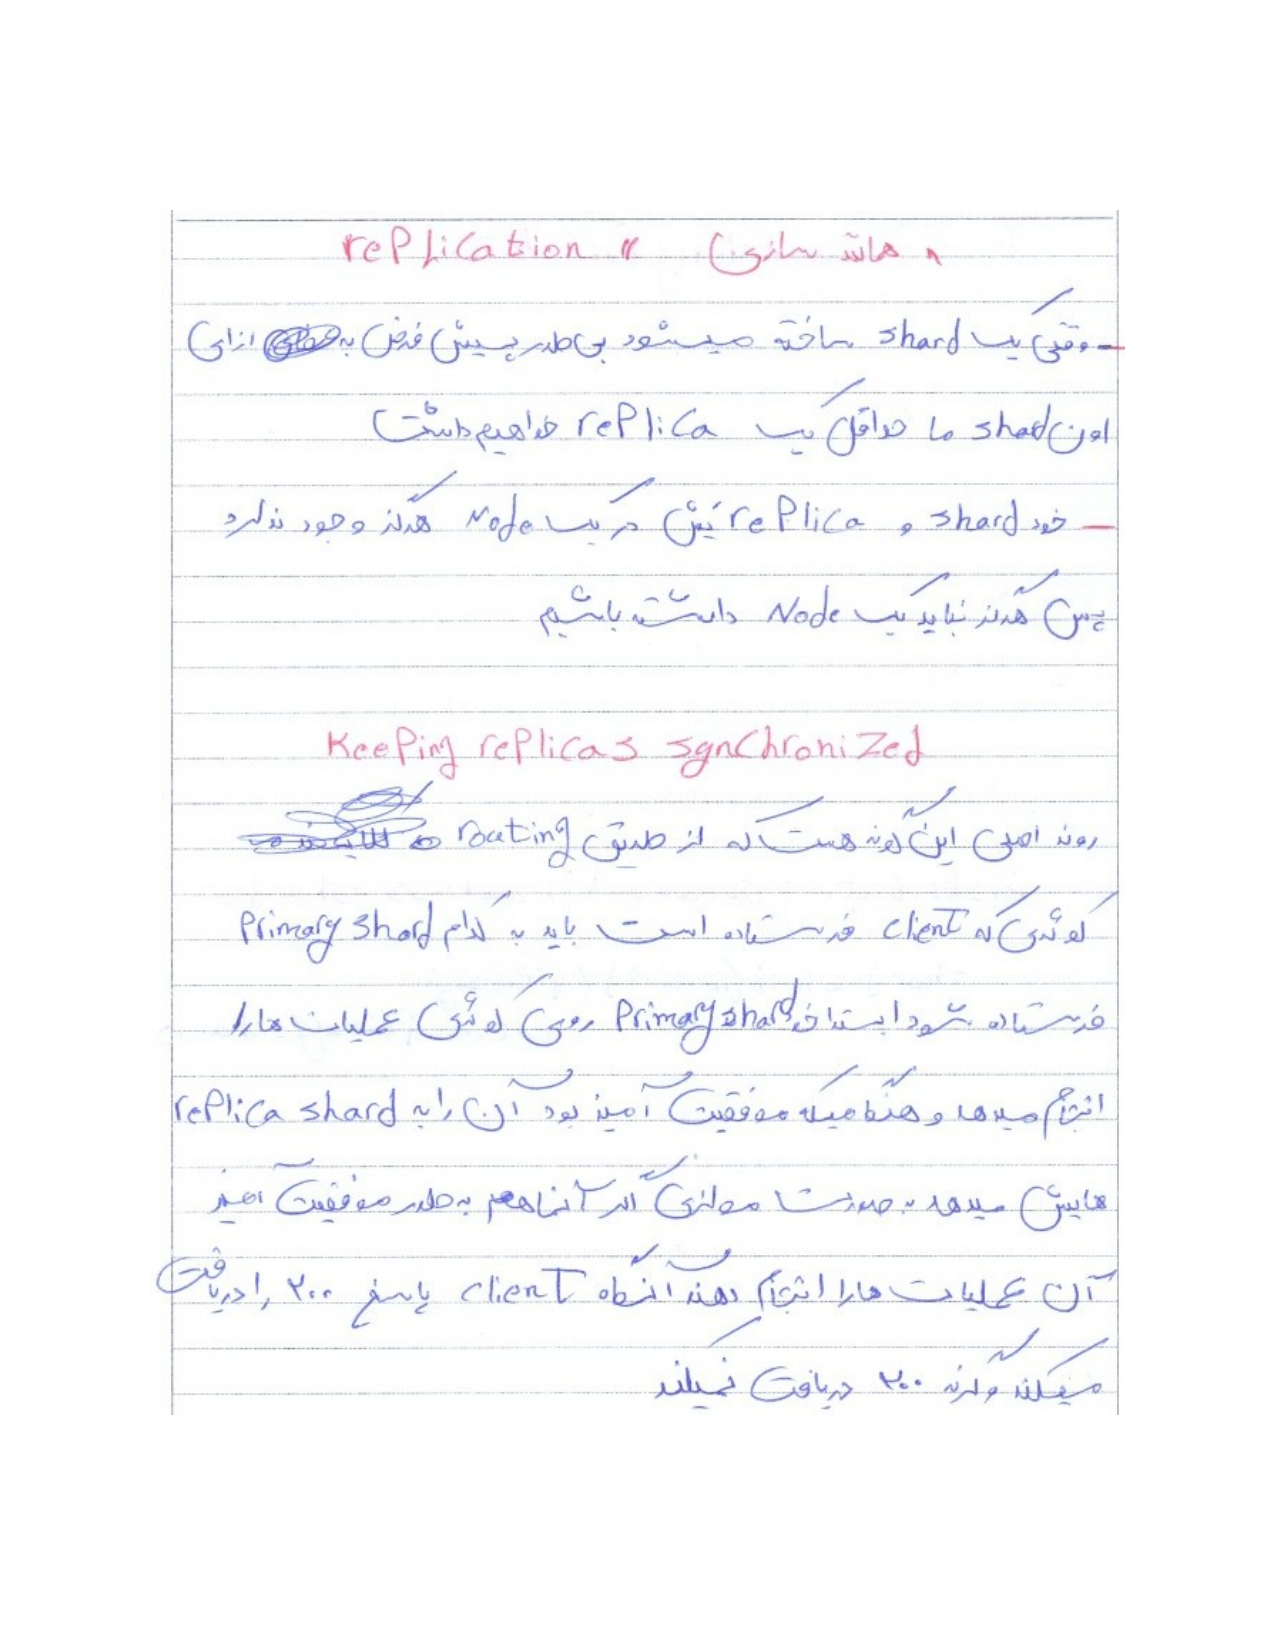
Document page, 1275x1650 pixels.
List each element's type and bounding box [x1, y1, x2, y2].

picture [150, 210, 1125, 1415]
